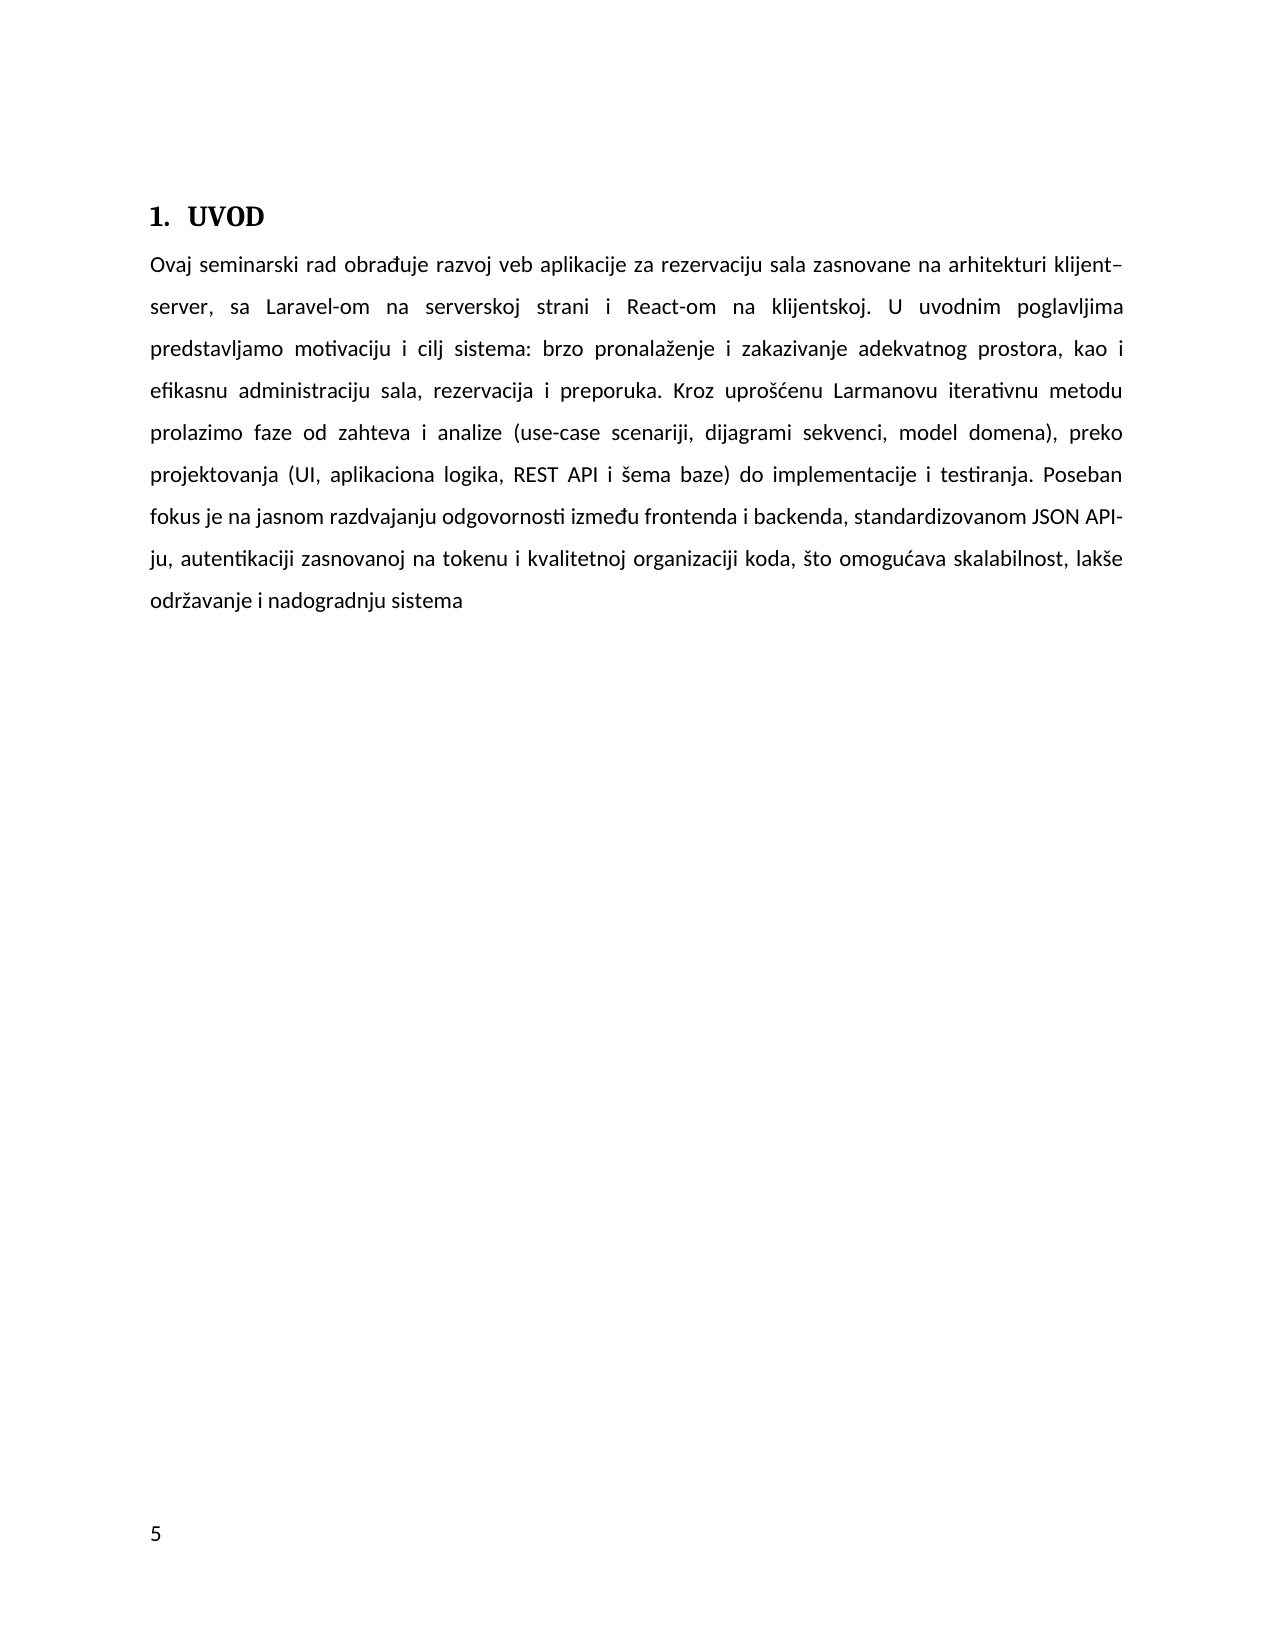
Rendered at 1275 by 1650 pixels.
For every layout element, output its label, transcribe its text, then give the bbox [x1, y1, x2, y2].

subtitle UVOD [150, 200, 1125, 233]
text Ovaj seminarski rad obrađuje razvoj veb aplikacije za rezervaciju sala zasnovane na arhitekturi klijent–server, sa Laravel-om na serverskoj strani i React-om na klijentskoj. U uvodnim poglavljima predstavljamo motivaciju i cilj sistema: brzo pronalaženje i zakazivanje adekvatnog prostora, kao i efikasnu administraciju sala, rezervacija i preporuka. Kroz uprošćenu Larmanovu iterativnu metodu prolazimo faze od zahteva i analize (use-case scenariji, dijagrami sekvenci, model domena), preko projektovanja (UI, aplikaciona logika, REST API i šema baze) do implementacije i testiranja. Poseban fokus je na jasnom razdvajanju odgovornosti između frontenda i backenda, standardizovanom JSON API-ju, autentikaciji zasnovanoj na tokenu i kvalitetnoj organizaciji koda, što omogućava skalabilnost, lakše održavanje i nadogradnju sistema [150, 250, 1125, 614]
